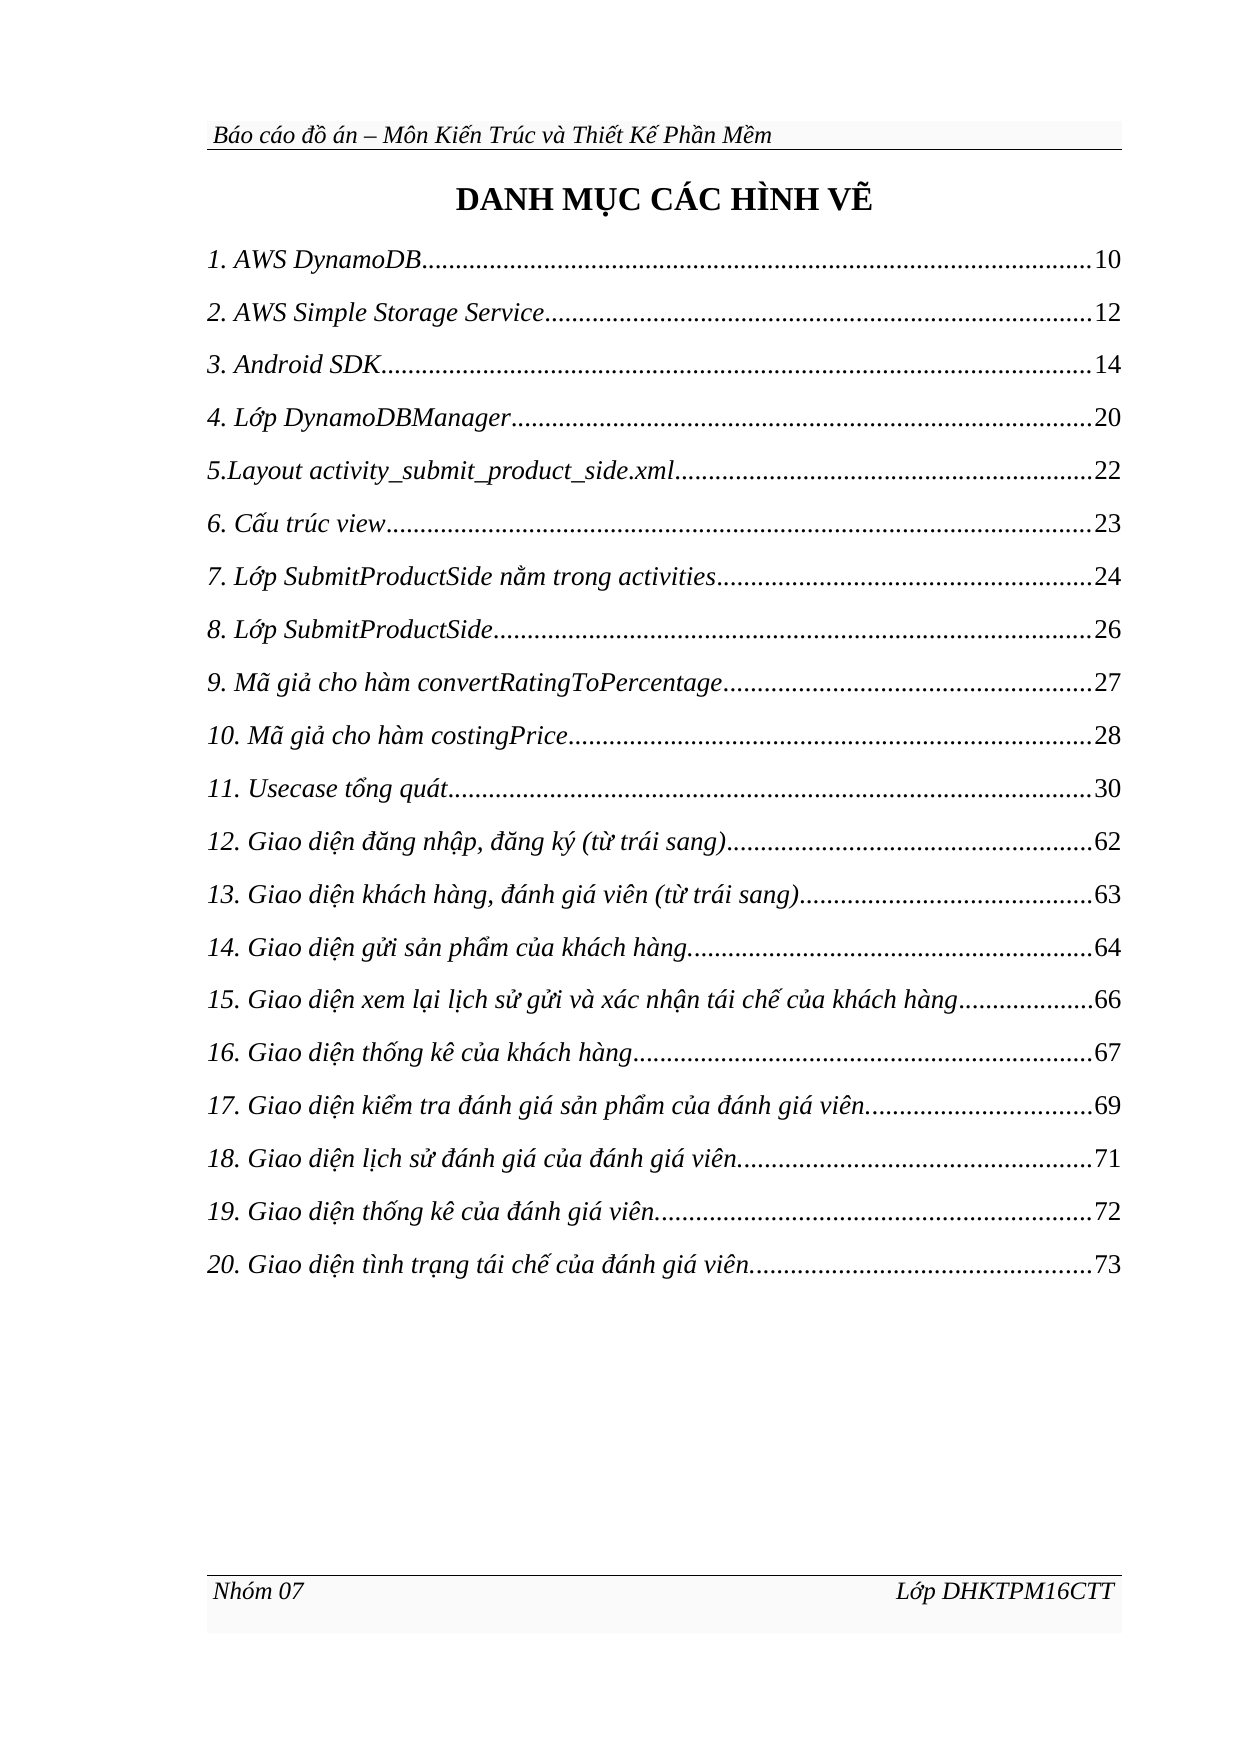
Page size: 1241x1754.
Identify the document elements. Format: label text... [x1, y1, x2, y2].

text 15. Giao diện xem lại lịch sử gửi và xác nhận tái chế của khách hàng 66 [207, 984, 1122, 1015]
text 14. Giao diện gửi sản phẩm của khách hàng. 64 [207, 931, 1122, 962]
text 10. Mã giả cho hàm costingPrice 28 [207, 719, 1122, 750]
text 17. Giao diện kiểm tra đánh giá sản phẩm của đánh giá viên. 69 [207, 1089, 1122, 1121]
text 16. Giao diện thống kê của khách hàng 67 [207, 1037, 1122, 1068]
text 11. Usecase tổng quát 30 [207, 772, 1122, 803]
text 2. AWS Simple Storage Service 12 [207, 296, 1122, 327]
text 9. Mã giả cho hàm convertRatingToPercentage 27 [207, 666, 1122, 697]
text 20. Giao diện tình trạng tái chế của đánh giá viên. 73 [207, 1248, 1122, 1279]
text 1. AWS DynamoDB 10 [207, 243, 1122, 274]
text 5.Layout activity_submit_product_side.xml 22 [207, 454, 1122, 486]
text 8. Lớp SubmitProductSide 26 [207, 613, 1122, 644]
text 18. Giao diện lịch sử đánh giá của đánh giá viên. 71 [207, 1142, 1122, 1173]
subtitle DANH MỤC CÁC HÌNH VẼ [207, 179, 1122, 217]
text 12. Giao diện đăng nhập, đăng ký (từ trái sang) 62 [207, 825, 1122, 856]
text 19. Giao diện thống kê của đánh giá viên. 72 [207, 1195, 1122, 1226]
text 3. Android SDK 14 [207, 349, 1122, 380]
text 13. Giao diện khách hàng, đánh giá viên (từ trái sang) 63 [207, 878, 1122, 909]
text 7. Lớp SubmitProductSide nằm trong activities 24 [207, 560, 1122, 591]
text 6. Cấu trúc view 23 [207, 507, 1122, 538]
text 4. Lớp DynamoDBManager 20 [207, 402, 1122, 433]
